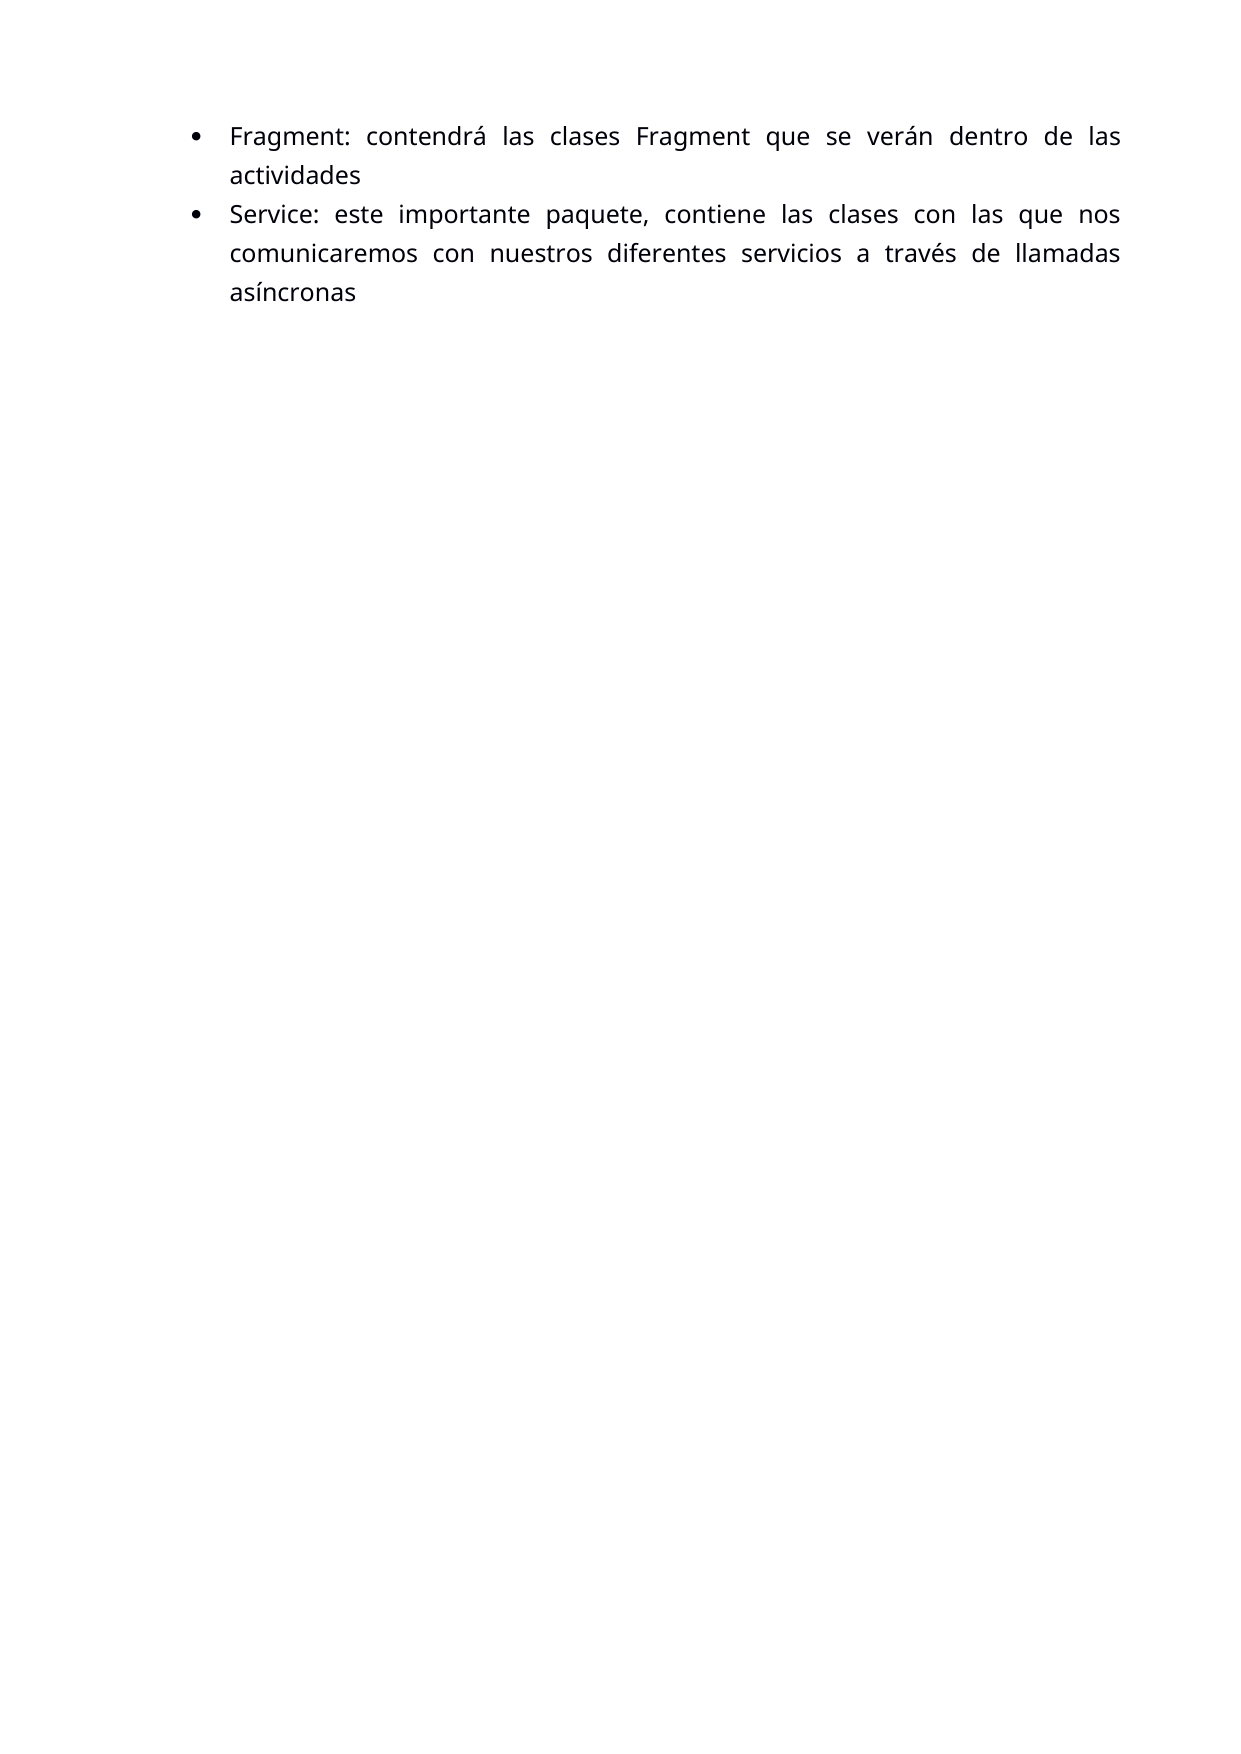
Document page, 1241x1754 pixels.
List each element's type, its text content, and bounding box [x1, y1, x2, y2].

list Fragment: contendrá las clases Fragment que se verán dentro de las actividades [192, 118, 1122, 191]
list Service: este importante paquete, contiene las clases con las que nos comunicaremos con nuestros diferentes servicios a través de llamadas asíncronas [192, 196, 1122, 309]
